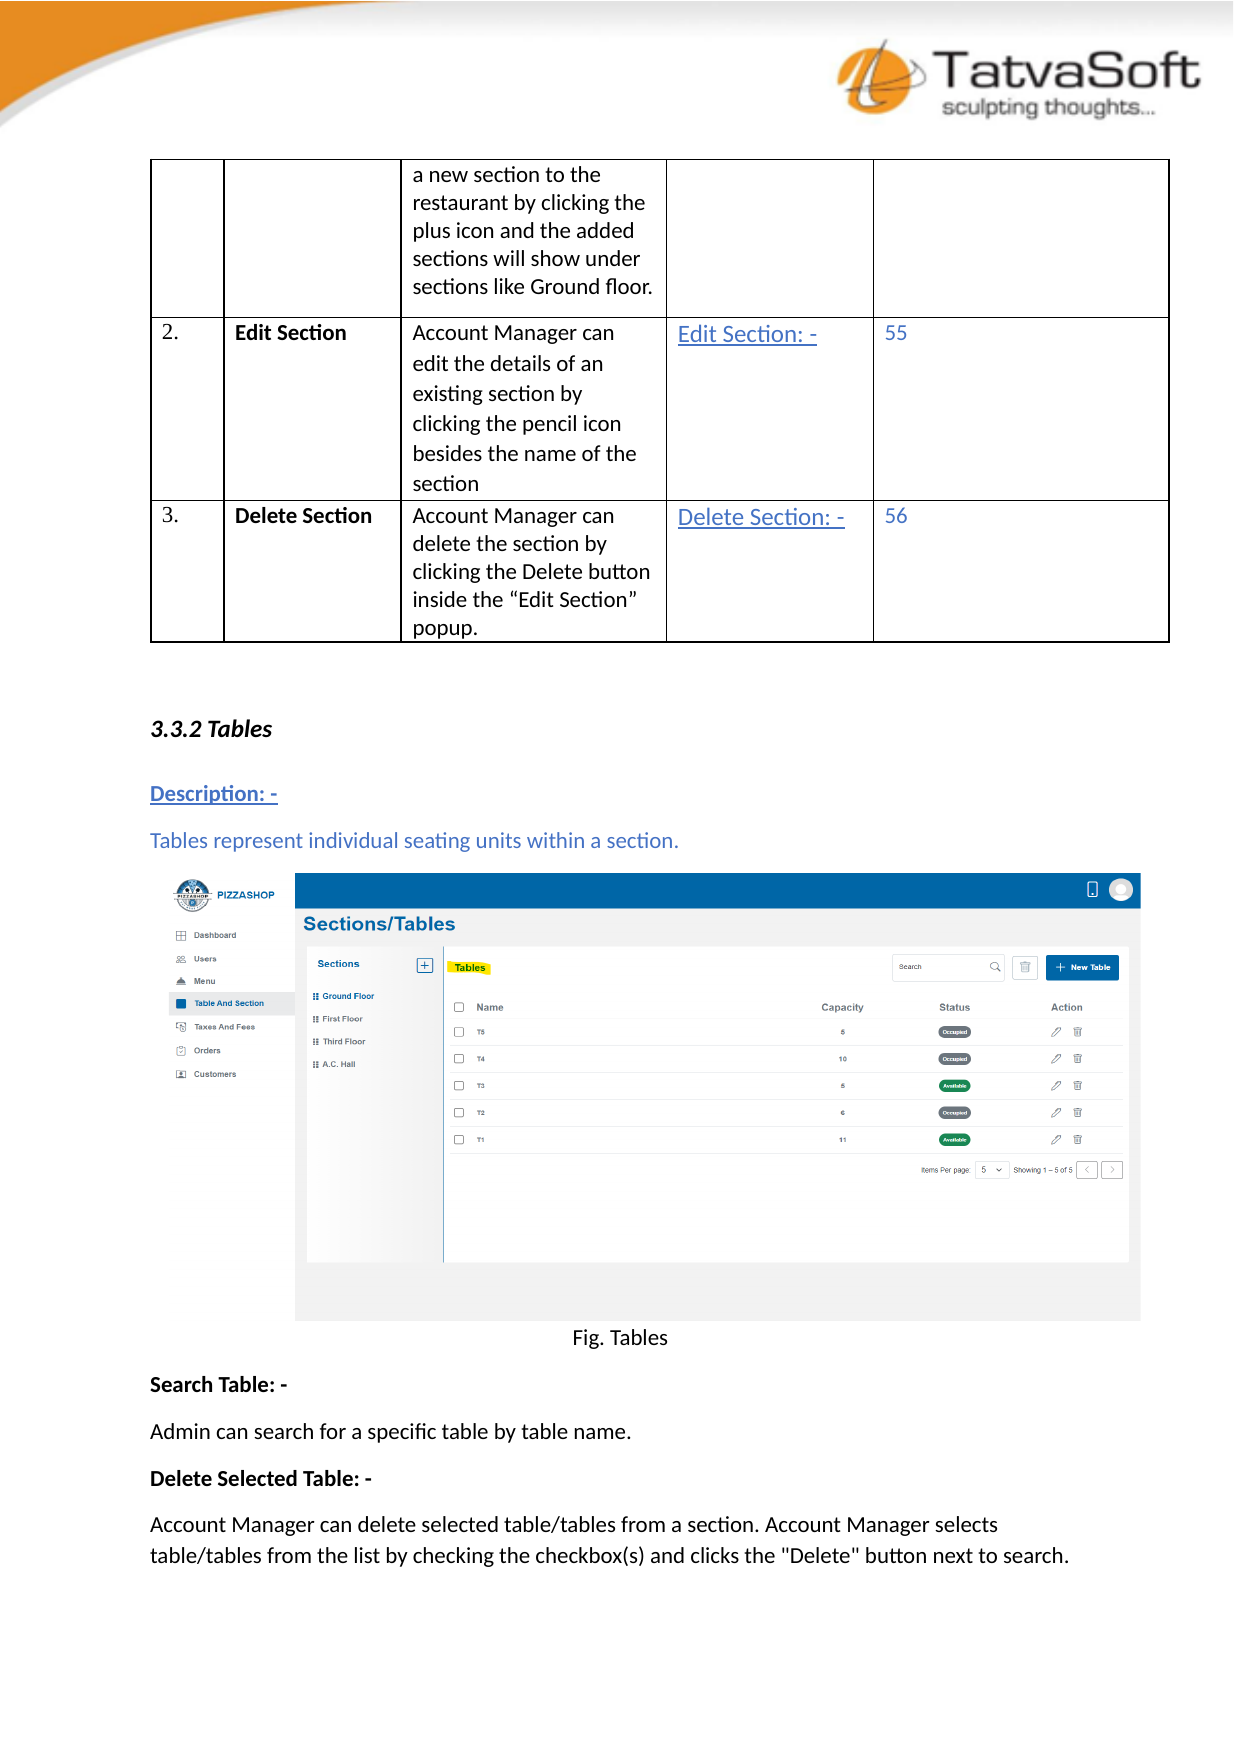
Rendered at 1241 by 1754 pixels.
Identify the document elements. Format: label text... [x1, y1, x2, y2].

text Account Manager can delete selected table/tables from a section. Account Manager selects table/tables from the list by checking the checkbox(s) and clicks the "Delete" button next to search. [150, 1511, 1090, 1569]
text Tables represent individual seating units within a section. [150, 826, 1090, 854]
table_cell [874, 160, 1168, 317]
text Description: - [150, 779, 1090, 807]
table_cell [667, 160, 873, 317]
picture [0, 1, 1234, 159]
text Fig. Tables [150, 873, 1090, 1351]
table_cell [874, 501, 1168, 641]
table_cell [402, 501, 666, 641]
text Search Table: - [150, 1370, 1090, 1398]
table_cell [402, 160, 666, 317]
text Admin can search for a specific table by table name. [150, 1417, 1090, 1445]
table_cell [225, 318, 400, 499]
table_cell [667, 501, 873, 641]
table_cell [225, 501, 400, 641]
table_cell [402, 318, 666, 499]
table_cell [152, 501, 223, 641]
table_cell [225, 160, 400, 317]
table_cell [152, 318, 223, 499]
subtitle 3.3.2 Tables [150, 713, 1090, 744]
text Delete Selected Table: - [150, 1464, 1090, 1492]
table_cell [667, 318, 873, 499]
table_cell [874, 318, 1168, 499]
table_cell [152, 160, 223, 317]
